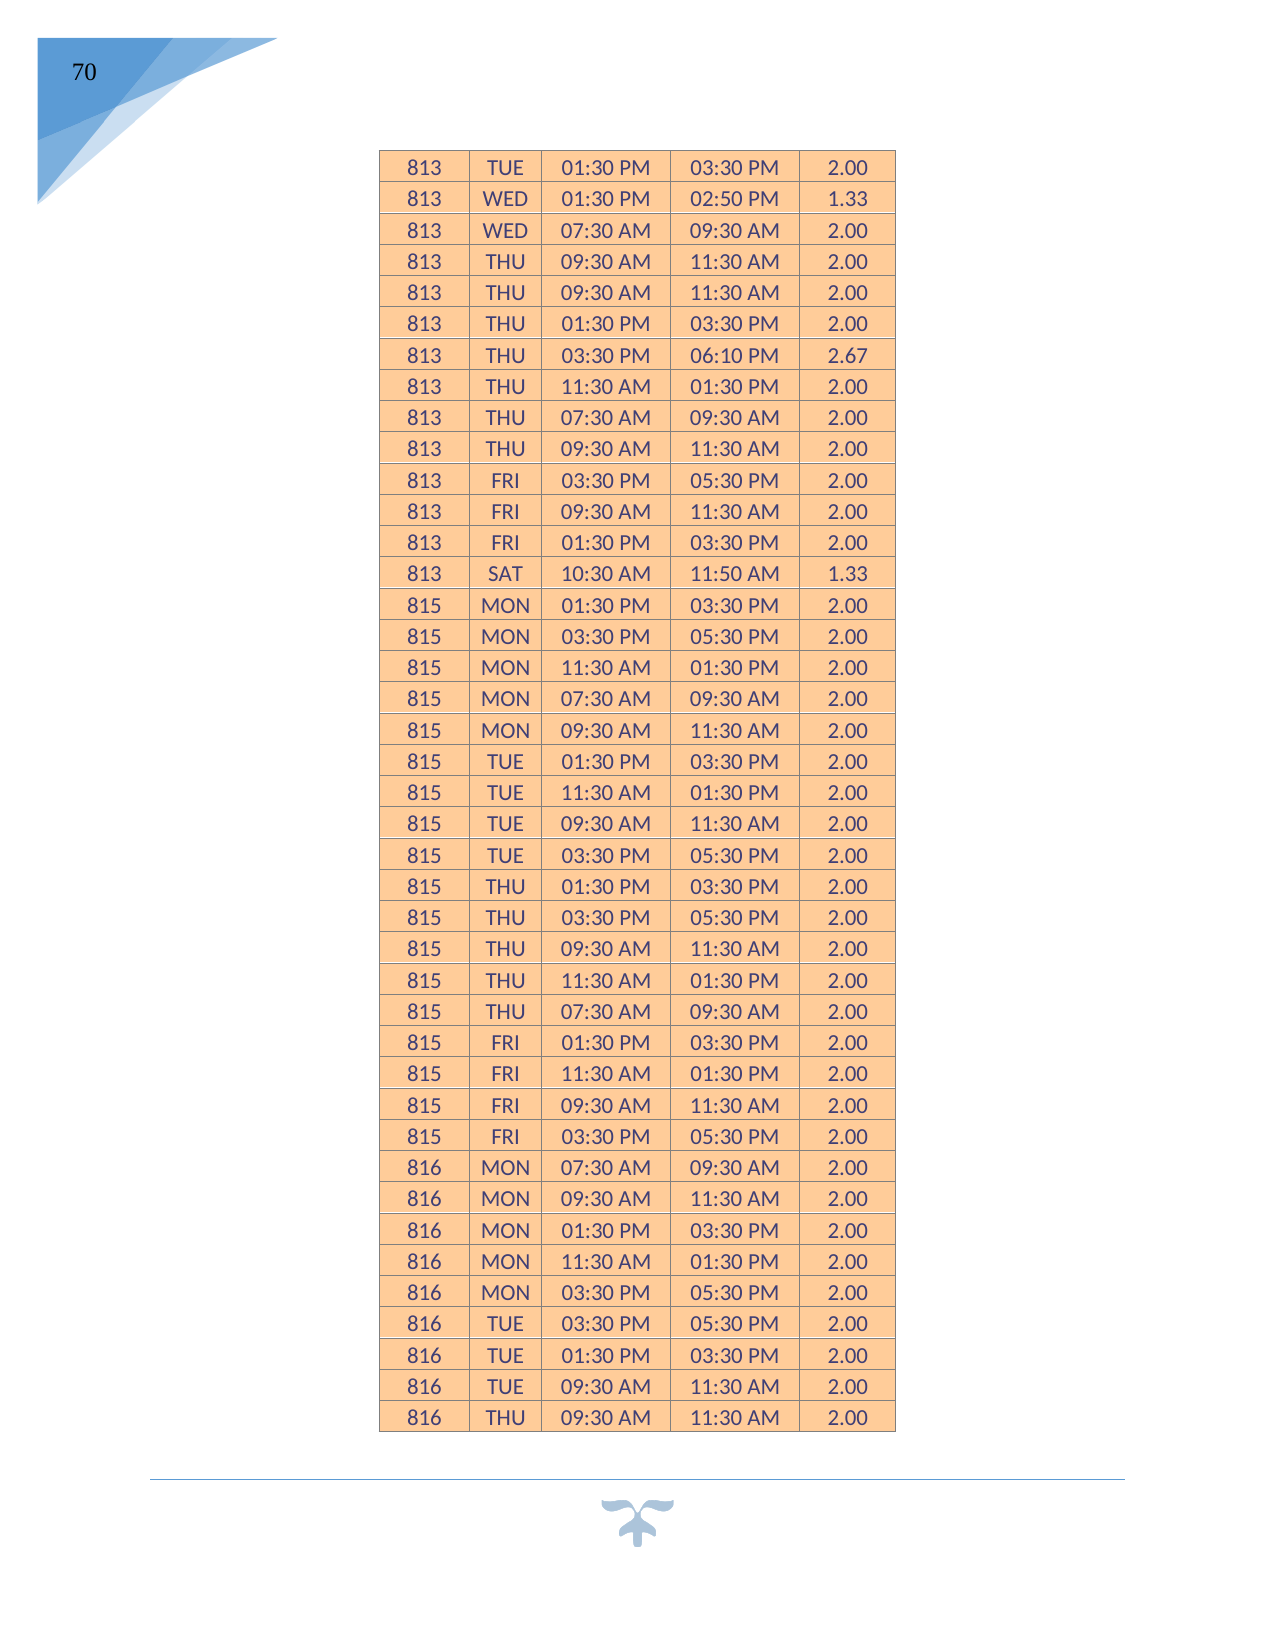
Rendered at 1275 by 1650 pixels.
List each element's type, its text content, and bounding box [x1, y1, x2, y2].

table_cell 1.33 [800, 557, 895, 587]
table_cell 03:30 PM [542, 1276, 670, 1306]
table_cell 03:30 PM [671, 1026, 799, 1056]
table_cell 03:30 PM [671, 307, 799, 337]
table_cell 815 [380, 901, 469, 931]
table_cell 813 [380, 526, 469, 556]
table_cell 815 [380, 995, 469, 1025]
table_cell 2.00 [800, 526, 895, 556]
table_cell 2.00 [800, 464, 895, 494]
table_cell 11:30 AM [671, 1182, 799, 1212]
table_cell TUE [470, 745, 541, 775]
table_cell 2.00 [800, 401, 895, 431]
table_cell TUE [470, 1339, 541, 1369]
table_cell 2.00 [800, 870, 895, 900]
table_cell 816 [380, 1151, 469, 1181]
table_cell 2.00 [800, 245, 895, 275]
table_cell 816 [380, 1401, 469, 1431]
table_cell 816 [380, 1182, 469, 1212]
table_cell 01:30 PM [671, 776, 799, 806]
table_cell 05:30 PM [671, 464, 799, 494]
table_cell 03:30 PM [671, 1214, 799, 1244]
table_cell 11:30 AM [542, 1057, 670, 1087]
table_cell 813 [380, 151, 469, 181]
table_cell 813 [380, 401, 469, 431]
table_cell TUE [470, 839, 541, 869]
table_cell THU [470, 932, 541, 962]
table_cell THU [470, 307, 541, 337]
table_cell THU [470, 1401, 541, 1431]
table_cell 815 [380, 1120, 469, 1150]
table_cell FRI [470, 1026, 541, 1056]
table_cell 01:30 PM [542, 526, 670, 556]
table_cell THU [470, 401, 541, 431]
table_cell 2.00 [800, 651, 895, 681]
table_cell 05:30 PM [671, 1276, 799, 1306]
table_cell 816 [380, 1214, 469, 1244]
table_cell MON [470, 1245, 541, 1275]
table_cell 816 [380, 1339, 469, 1369]
table_cell 07:30 AM [542, 995, 670, 1025]
table_cell 07:30 AM [542, 1151, 670, 1181]
table_cell 2.00 [800, 776, 895, 806]
table_cell 2.00 [800, 432, 895, 462]
table_cell 01:30 PM [542, 1214, 670, 1244]
table_cell 2.00 [800, 214, 895, 244]
table_cell 03:30 PM [542, 1307, 670, 1337]
table_cell 813 [380, 339, 469, 369]
table_cell 2.00 [800, 276, 895, 306]
table_cell 815 [380, 1026, 469, 1056]
table_cell FRI [470, 464, 541, 494]
table_cell 11:50 AM [671, 557, 799, 587]
table_cell 01:30 PM [542, 307, 670, 337]
table_cell 01:30 PM [542, 870, 670, 900]
table_cell 813 [380, 464, 469, 494]
table_cell 815 [380, 620, 469, 650]
table_cell 2.00 [800, 589, 895, 619]
table_cell 813 [380, 370, 469, 400]
table_cell 05:30 PM [671, 901, 799, 931]
table_cell 11:30 AM [671, 495, 799, 525]
table_cell SAT [470, 557, 541, 587]
table_cell 2.00 [800, 1057, 895, 1087]
table_cell 07:30 AM [542, 401, 670, 431]
table_cell MON [470, 1182, 541, 1212]
table_cell 02:50 PM [671, 182, 799, 212]
picture [37, 37, 279, 206]
table_cell 03:30 PM [671, 745, 799, 775]
table_cell 815 [380, 1089, 469, 1119]
table_cell 11:30 AM [671, 1401, 799, 1431]
table_cell 03:30 PM [542, 464, 670, 494]
table_cell 03:30 PM [671, 151, 799, 181]
table_cell TUE [470, 151, 541, 181]
table_cell 815 [380, 964, 469, 994]
table_cell 11:30 AM [671, 276, 799, 306]
table_cell MON [470, 651, 541, 681]
table_cell 1.33 [800, 182, 895, 212]
table_cell 2.00 [800, 932, 895, 962]
table_cell 01:30 PM [542, 589, 670, 619]
table_cell 11:30 AM [542, 370, 670, 400]
table_cell THU [470, 901, 541, 931]
table_cell 815 [380, 745, 469, 775]
table_cell 813 [380, 557, 469, 587]
table_cell 816 [380, 1276, 469, 1306]
table_cell 03:30 PM [671, 1339, 799, 1369]
table_cell 11:30 AM [671, 1370, 799, 1400]
table_cell 09:30 AM [542, 1370, 670, 1400]
table_cell 2.67 [800, 339, 895, 369]
table_cell 11:30 AM [671, 932, 799, 962]
table_cell FRI [470, 1089, 541, 1119]
table_cell 07:30 AM [542, 682, 670, 712]
table_cell 2.00 [800, 1214, 895, 1244]
table_cell 11:30 AM [542, 964, 670, 994]
table_cell 2.00 [800, 1120, 895, 1150]
table_cell 813 [380, 214, 469, 244]
table_cell 2.00 [800, 964, 895, 994]
table_cell FRI [470, 1120, 541, 1150]
table_cell 2.00 [800, 620, 895, 650]
table_cell 2.00 [800, 1182, 895, 1212]
table_cell 07:30 AM [542, 214, 670, 244]
table_cell 01:30 PM [671, 1057, 799, 1087]
table_cell 2.00 [800, 1089, 895, 1119]
table_cell 2.00 [800, 307, 895, 337]
table_cell 813 [380, 182, 469, 212]
table_cell 813 [380, 495, 469, 525]
table_cell 816 [380, 1307, 469, 1337]
table_cell 2.00 [800, 995, 895, 1025]
table_cell WED [470, 182, 541, 212]
table_cell 815 [380, 776, 469, 806]
table_cell THU [470, 276, 541, 306]
table_cell 09:30 AM [671, 995, 799, 1025]
table_cell TUE [470, 807, 541, 837]
table_cell 09:30 AM [542, 432, 670, 462]
table_cell MON [470, 714, 541, 744]
table_cell 2.00 [800, 807, 895, 837]
table_cell 05:30 PM [671, 1120, 799, 1150]
table_cell MON [470, 620, 541, 650]
table_cell 03:30 PM [542, 1120, 670, 1150]
table_cell 09:30 AM [671, 214, 799, 244]
table_cell 2.00 [800, 495, 895, 525]
table_cell 2.00 [800, 1370, 895, 1400]
table_cell 03:30 PM [542, 901, 670, 931]
table_cell 03:30 PM [542, 339, 670, 369]
table_cell 09:30 AM [542, 807, 670, 837]
table_cell 05:30 PM [671, 1307, 799, 1337]
table_cell 03:30 PM [671, 870, 799, 900]
table_cell 11:30 AM [671, 807, 799, 837]
table_cell 815 [380, 932, 469, 962]
table_cell 2.00 [800, 1307, 895, 1337]
table_cell 11:30 AM [542, 776, 670, 806]
table_cell 05:30 PM [671, 620, 799, 650]
table_cell 09:30 AM [671, 401, 799, 431]
table_cell 03:30 PM [671, 589, 799, 619]
table_cell MON [470, 589, 541, 619]
table_cell TUE [470, 1370, 541, 1400]
table_cell 01:30 PM [671, 651, 799, 681]
table_cell 2.00 [800, 745, 895, 775]
table_cell 01:30 PM [542, 182, 670, 212]
table_cell 11:30 AM [542, 651, 670, 681]
table_cell 2.00 [800, 714, 895, 744]
table_cell FRI [470, 1057, 541, 1087]
table_cell 11:30 AM [671, 714, 799, 744]
table_cell 2.00 [800, 682, 895, 712]
table_cell TUE [470, 1307, 541, 1337]
table_cell 09:30 AM [542, 1089, 670, 1119]
table_cell THU [470, 339, 541, 369]
table_cell 09:30 AM [542, 1182, 670, 1212]
table_cell THU [470, 870, 541, 900]
table_cell 09:30 AM [542, 276, 670, 306]
table_cell 815 [380, 839, 469, 869]
table_cell 01:30 PM [542, 1339, 670, 1369]
table_cell 01:30 PM [542, 745, 670, 775]
table_cell FRI [470, 495, 541, 525]
table_cell 01:30 PM [671, 1245, 799, 1275]
table_cell 813 [380, 307, 469, 337]
table_cell 815 [380, 651, 469, 681]
table_cell 10:30 AM [542, 557, 670, 587]
table_cell 09:30 AM [542, 495, 670, 525]
table_cell WED [470, 214, 541, 244]
table_cell 2.00 [800, 151, 895, 181]
table_cell 05:30 PM [671, 839, 799, 869]
table_cell 2.00 [800, 1339, 895, 1369]
table_cell 813 [380, 245, 469, 275]
table_cell 2.00 [800, 370, 895, 400]
table_cell THU [470, 245, 541, 275]
table_cell 2.00 [800, 1245, 895, 1275]
table_cell THU [470, 432, 541, 462]
table_cell 01:30 PM [671, 964, 799, 994]
table_cell TUE [470, 776, 541, 806]
table_cell 01:30 PM [542, 151, 670, 181]
table_cell MON [470, 1276, 541, 1306]
table_cell 01:30 PM [542, 1026, 670, 1056]
table_cell 815 [380, 807, 469, 837]
table_cell 11:30 AM [671, 1089, 799, 1119]
table_cell 816 [380, 1245, 469, 1275]
table_cell THU [470, 370, 541, 400]
table_cell 09:30 AM [542, 714, 670, 744]
table_cell 815 [380, 1057, 469, 1087]
table_cell FRI [470, 526, 541, 556]
table_cell 815 [380, 589, 469, 619]
table_cell THU [470, 964, 541, 994]
table_cell 09:30 AM [671, 1151, 799, 1181]
table_cell MON [470, 1151, 541, 1181]
table_cell 815 [380, 714, 469, 744]
table_cell MON [470, 682, 541, 712]
table_cell 09:30 AM [542, 932, 670, 962]
table_cell THU [470, 995, 541, 1025]
table_cell 2.00 [800, 1151, 895, 1181]
table_cell 03:30 PM [671, 526, 799, 556]
table_cell 2.00 [800, 1401, 895, 1431]
table_cell 2.00 [800, 839, 895, 869]
table_cell 03:30 PM [542, 839, 670, 869]
table_cell 09:30 AM [542, 245, 670, 275]
table_cell 06:10 PM [671, 339, 799, 369]
table_cell 09:30 AM [671, 682, 799, 712]
table_cell 815 [380, 870, 469, 900]
table_cell 2.00 [800, 901, 895, 931]
table_cell 2.00 [800, 1026, 895, 1056]
table_cell 11:30 AM [542, 1245, 670, 1275]
table_cell 816 [380, 1370, 469, 1400]
table_cell 11:30 AM [671, 432, 799, 462]
table_cell 01:30 PM [671, 370, 799, 400]
table_cell 2.00 [800, 1276, 895, 1306]
table_cell 815 [380, 682, 469, 712]
table_cell 813 [380, 432, 469, 462]
table_cell 03:30 PM [542, 620, 670, 650]
table_cell 09:30 AM [542, 1401, 670, 1431]
table_cell 11:30 AM [671, 245, 799, 275]
table_cell MON [470, 1214, 541, 1244]
table_cell 813 [380, 276, 469, 306]
